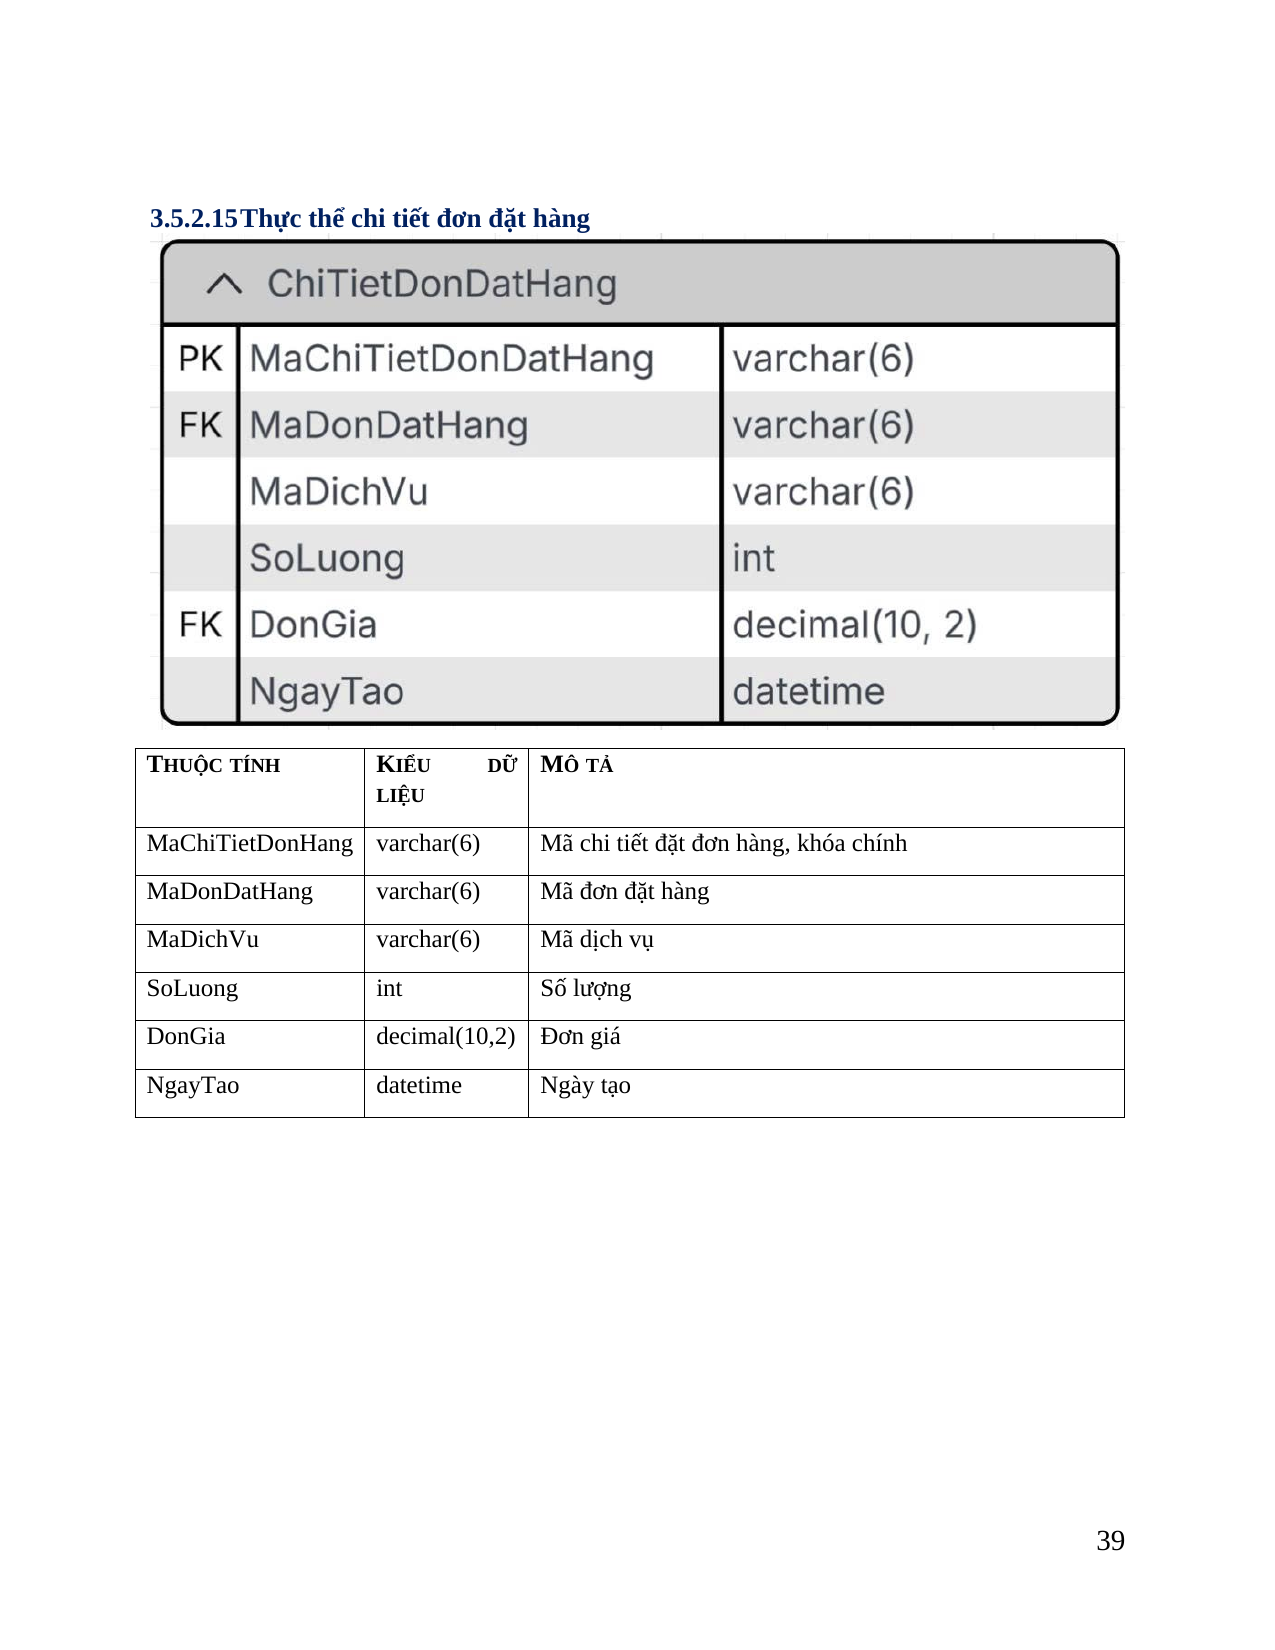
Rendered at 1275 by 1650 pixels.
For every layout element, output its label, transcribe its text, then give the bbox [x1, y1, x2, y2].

table_cell DonGia [136, 1021, 364, 1069]
table_cell Mã dịch vụ [529, 925, 1124, 972]
subtitle Thực thể chi tiết đơn đặt hàng [150, 202, 1125, 233]
table_cell MaDonDatHang [136, 876, 364, 923]
table_cell decimal(10,2) [365, 1021, 528, 1069]
table_header Thuộc tính [136, 749, 364, 827]
table_cell SoLuong [136, 973, 364, 1020]
table_cell Mã chi tiết đặt đơn hàng, khóa chính [529, 828, 1124, 875]
table_cell MaDichVu [136, 925, 364, 972]
table_cell varchar(6) [365, 828, 528, 875]
table_header Kiểu dữ liệu [365, 749, 528, 827]
picture [150, 233, 1125, 730]
table_cell varchar(6) [365, 876, 528, 923]
table_cell NgayTao [136, 1070, 364, 1117]
table_cell Mã đơn đặt hàng [529, 876, 1124, 923]
table_cell MaChiTietDonHang [136, 828, 364, 875]
table_cell Đơn giá [529, 1021, 1124, 1069]
table_cell Số lượng [529, 973, 1124, 1020]
table_header Mô tả [529, 749, 1124, 827]
table_cell int [365, 973, 528, 1020]
table_cell datetime [365, 1070, 528, 1117]
table_cell Ngày tạo [529, 1070, 1124, 1117]
table_cell varchar(6) [365, 925, 528, 972]
